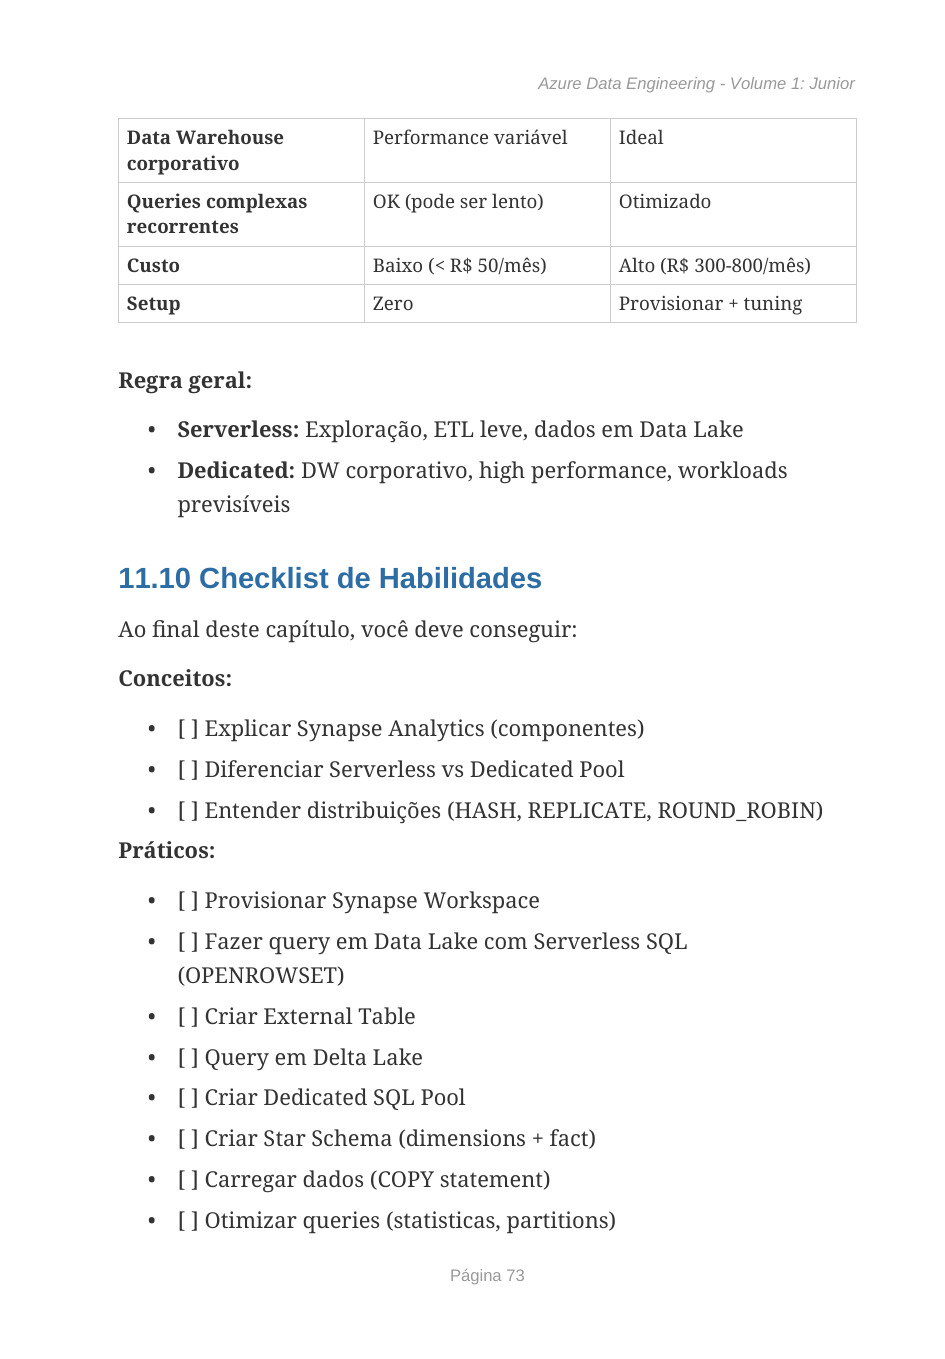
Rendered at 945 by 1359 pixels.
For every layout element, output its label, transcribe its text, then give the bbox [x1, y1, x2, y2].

list [ ] Criar External Table [148, 1001, 856, 1031]
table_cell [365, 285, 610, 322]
list [ ] Provisionar Synapse Workspace [148, 885, 856, 915]
text Práticos: [118, 835, 856, 865]
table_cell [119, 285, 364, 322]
list [ ] Fazer query em Data Lake com Serverless SQL (OPENROWSET) [148, 926, 856, 990]
text Regra geral: [118, 364, 856, 394]
list [ ] Query em Delta Lake [148, 1042, 856, 1071]
list Serverless: Exploração, ETL leve, dados em Data Lake [148, 414, 856, 444]
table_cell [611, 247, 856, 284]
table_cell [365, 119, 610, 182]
list [ ] Explicar Synapse Analytics (componentes) [148, 713, 856, 743]
list [ ] Entender distribuições (HASH, REPLICATE, ROUND_ROBIN) [148, 794, 856, 824]
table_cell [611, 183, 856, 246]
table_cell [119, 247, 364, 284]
list [ ] Diferenciar Serverless vs Dedicated Pool [148, 754, 856, 784]
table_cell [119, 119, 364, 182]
list [ ] Criar Star Schema (dimensions + fact) [148, 1123, 856, 1153]
list Dedicated: DW corporativo, high performance, workloads previsíveis [148, 455, 856, 519]
text Conceitos: [118, 663, 856, 693]
list [ ] Criar Dedicated SQL Pool [148, 1082, 856, 1112]
list [ ] Otimizar queries (statisticas, partitions) [148, 1204, 856, 1234]
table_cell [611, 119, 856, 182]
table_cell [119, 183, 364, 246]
text Ao final deste capítulo, você deve conseguir: [118, 614, 856, 643]
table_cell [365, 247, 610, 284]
list [ ] Carregar dados (COPY statement) [148, 1164, 856, 1194]
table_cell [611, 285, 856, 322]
subtitle 11.10 Checklist de Habilidades [118, 561, 856, 595]
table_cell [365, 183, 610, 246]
